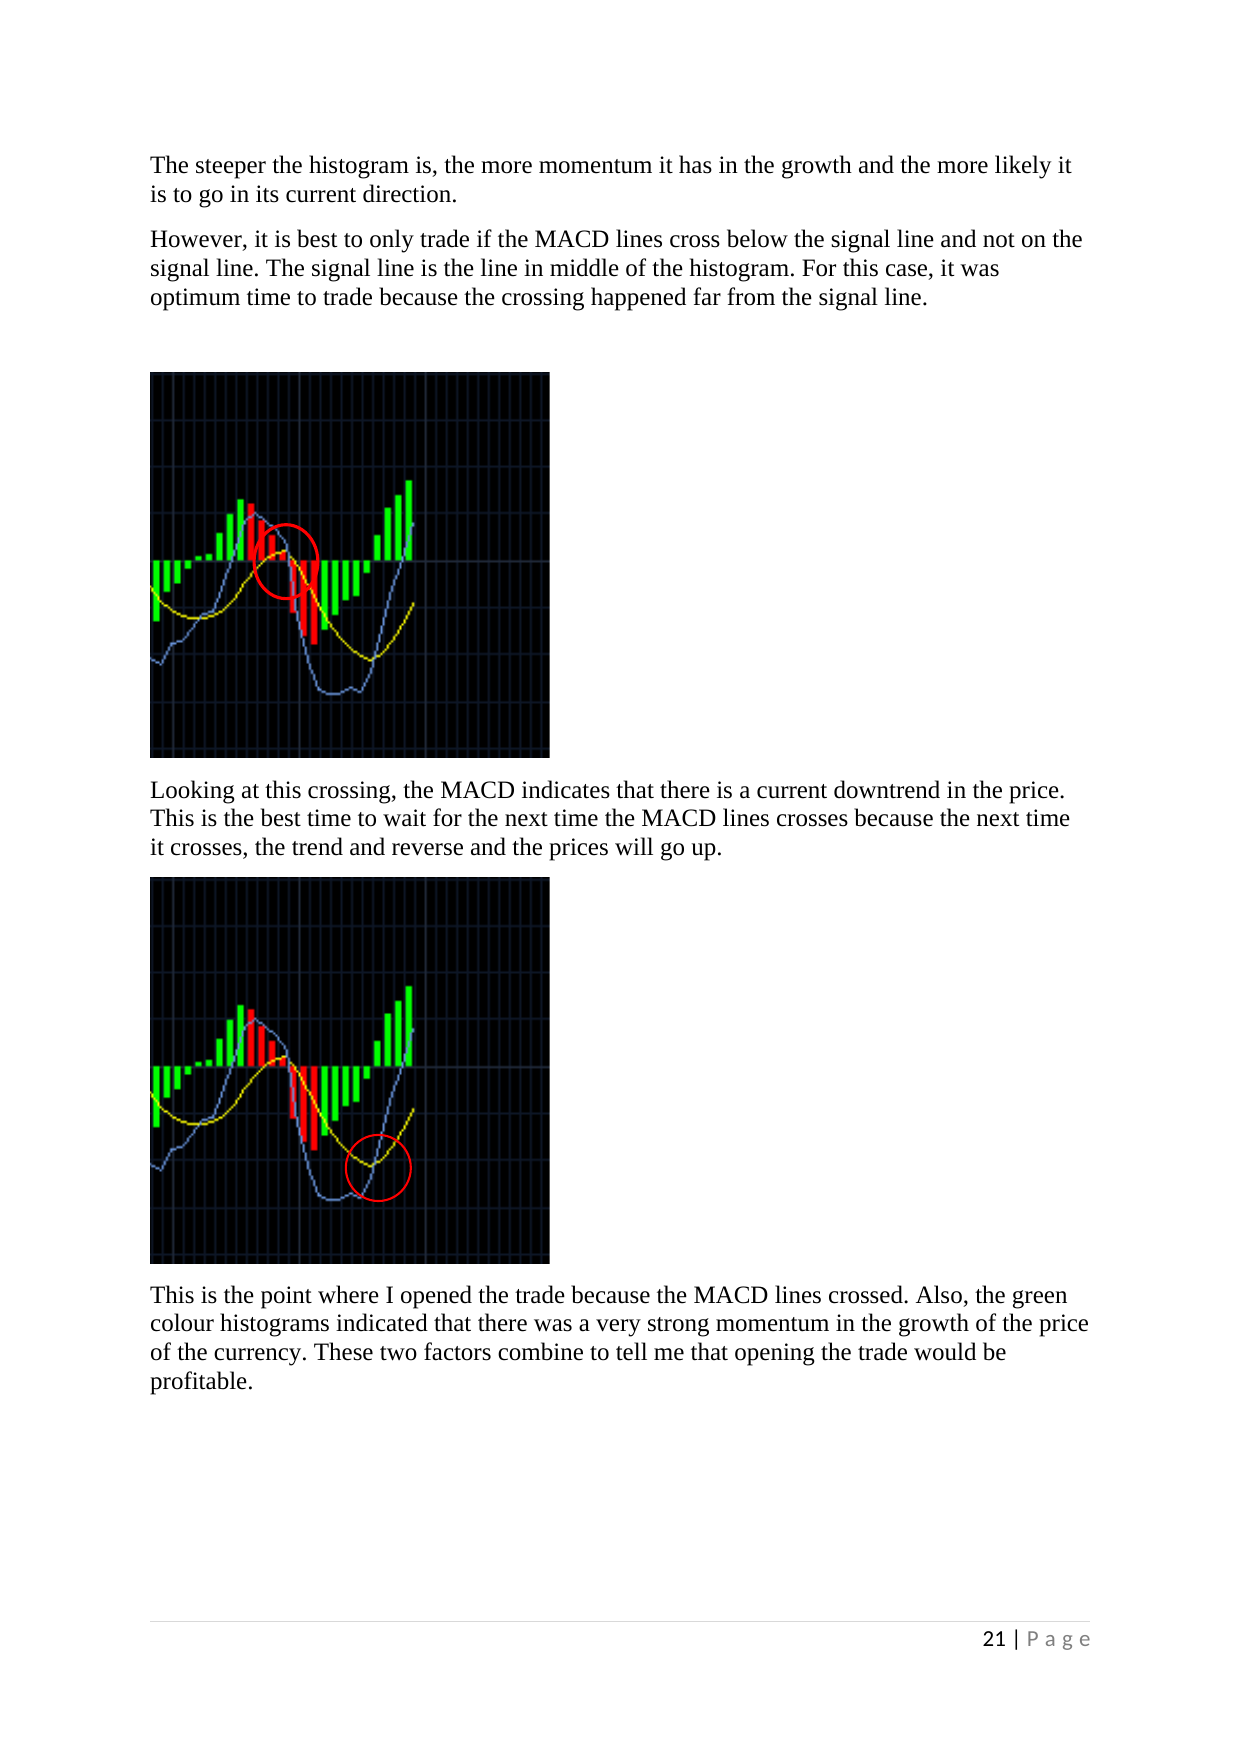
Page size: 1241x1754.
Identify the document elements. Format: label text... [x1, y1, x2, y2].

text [150, 150, 1090, 207]
picture [150, 877, 550, 1264]
text However, it is best to only trade if the MACD lines cross below the signal line and not on the signal line. The signal line is the line in middle of the histogram. For this case, it was optimum time to trade because the crossing happened far from the signal line. [150, 224, 1090, 310]
text This is the point where I opened the trade because the MACD lines crossed. Also, the green colour histograms indicated that there was a very strong momentum in the growth of the price of the currency. These two factors combine to tell me that opening the trade would be profitable. [150, 1280, 1090, 1395]
picture [150, 372, 550, 758]
text Looking at this crossing, the MACD indicates that there is a current downtrend in the price. This is the best time to wait for the next time the MACD lines crosses because the next time it crosses, the trend and reverse and the prices will go up. [150, 775, 1090, 861]
